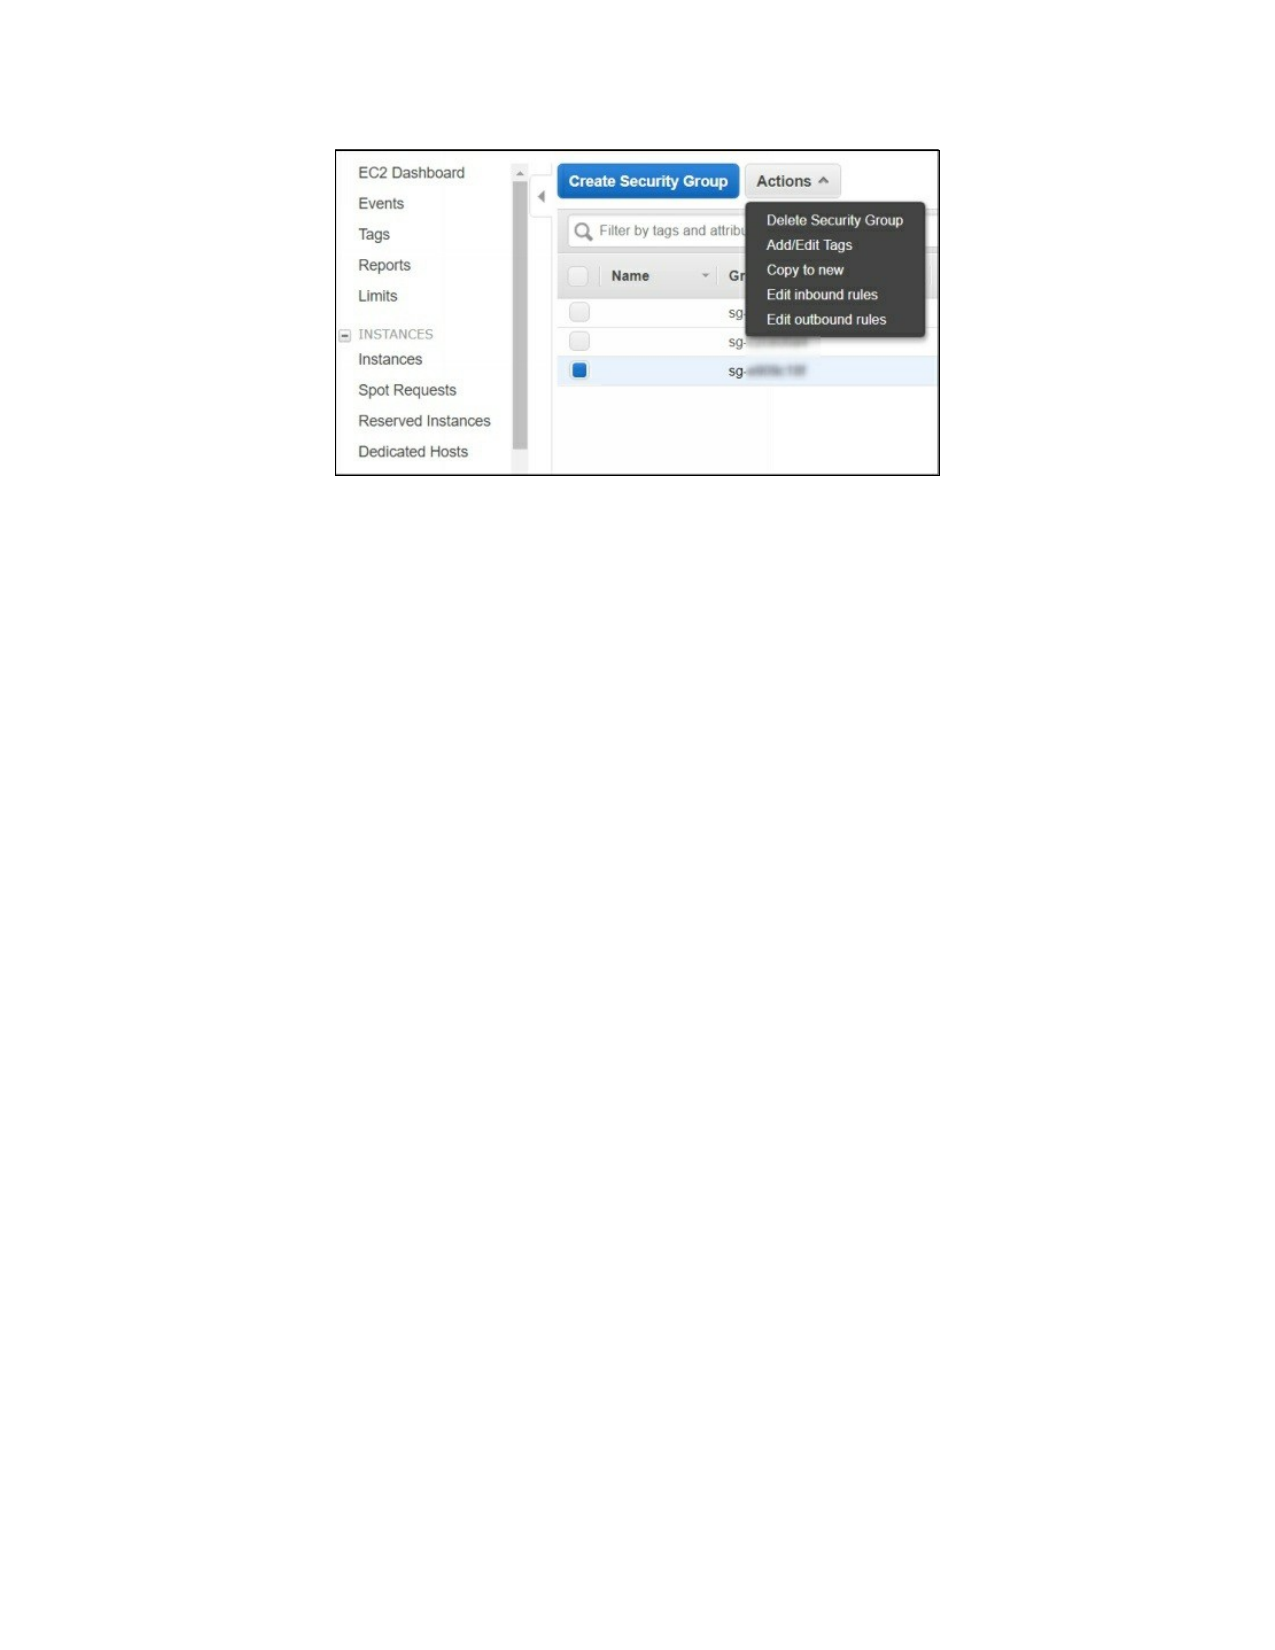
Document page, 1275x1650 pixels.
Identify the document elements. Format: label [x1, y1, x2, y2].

picture [336, 151, 939, 475]
